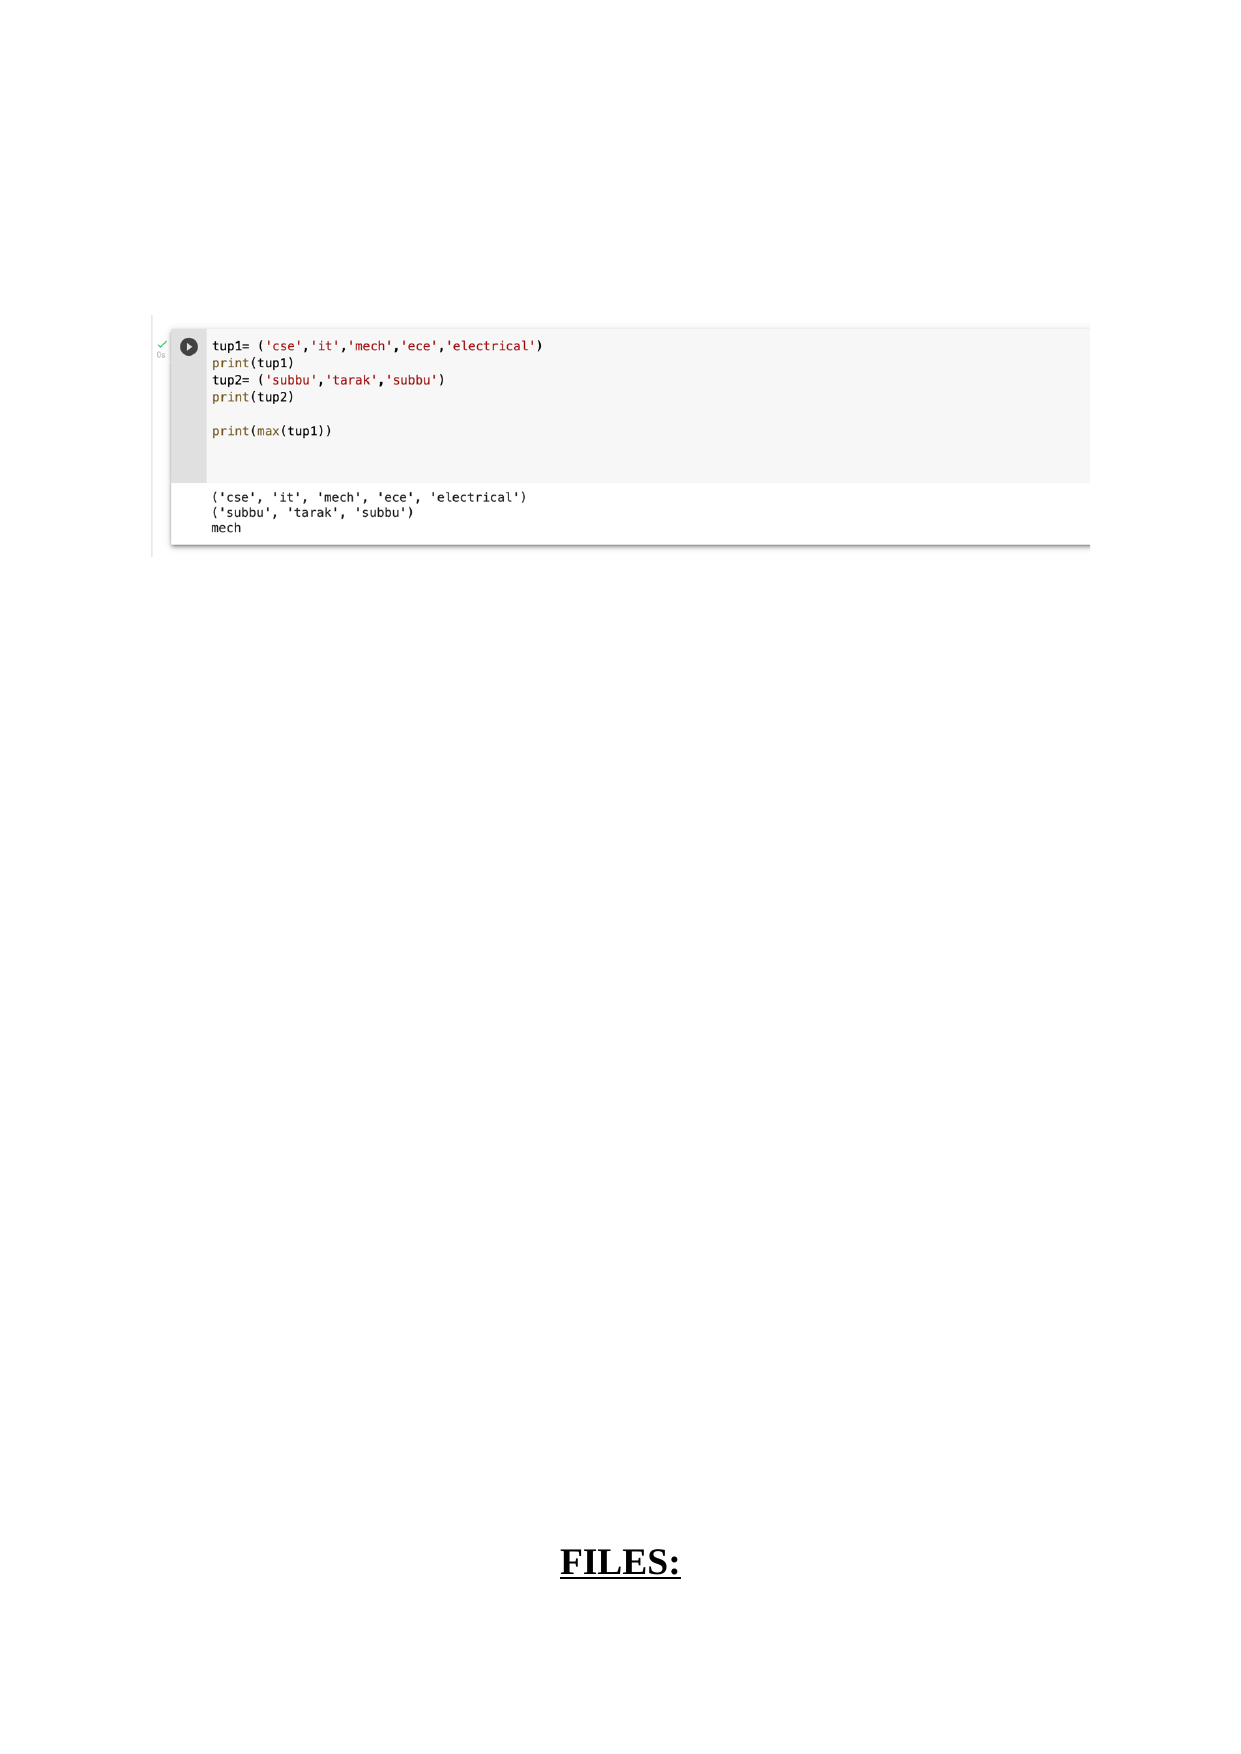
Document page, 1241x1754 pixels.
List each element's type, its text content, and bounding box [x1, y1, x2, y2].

text FILES: [150, 1540, 1090, 1583]
picture [150, 315, 1091, 557]
